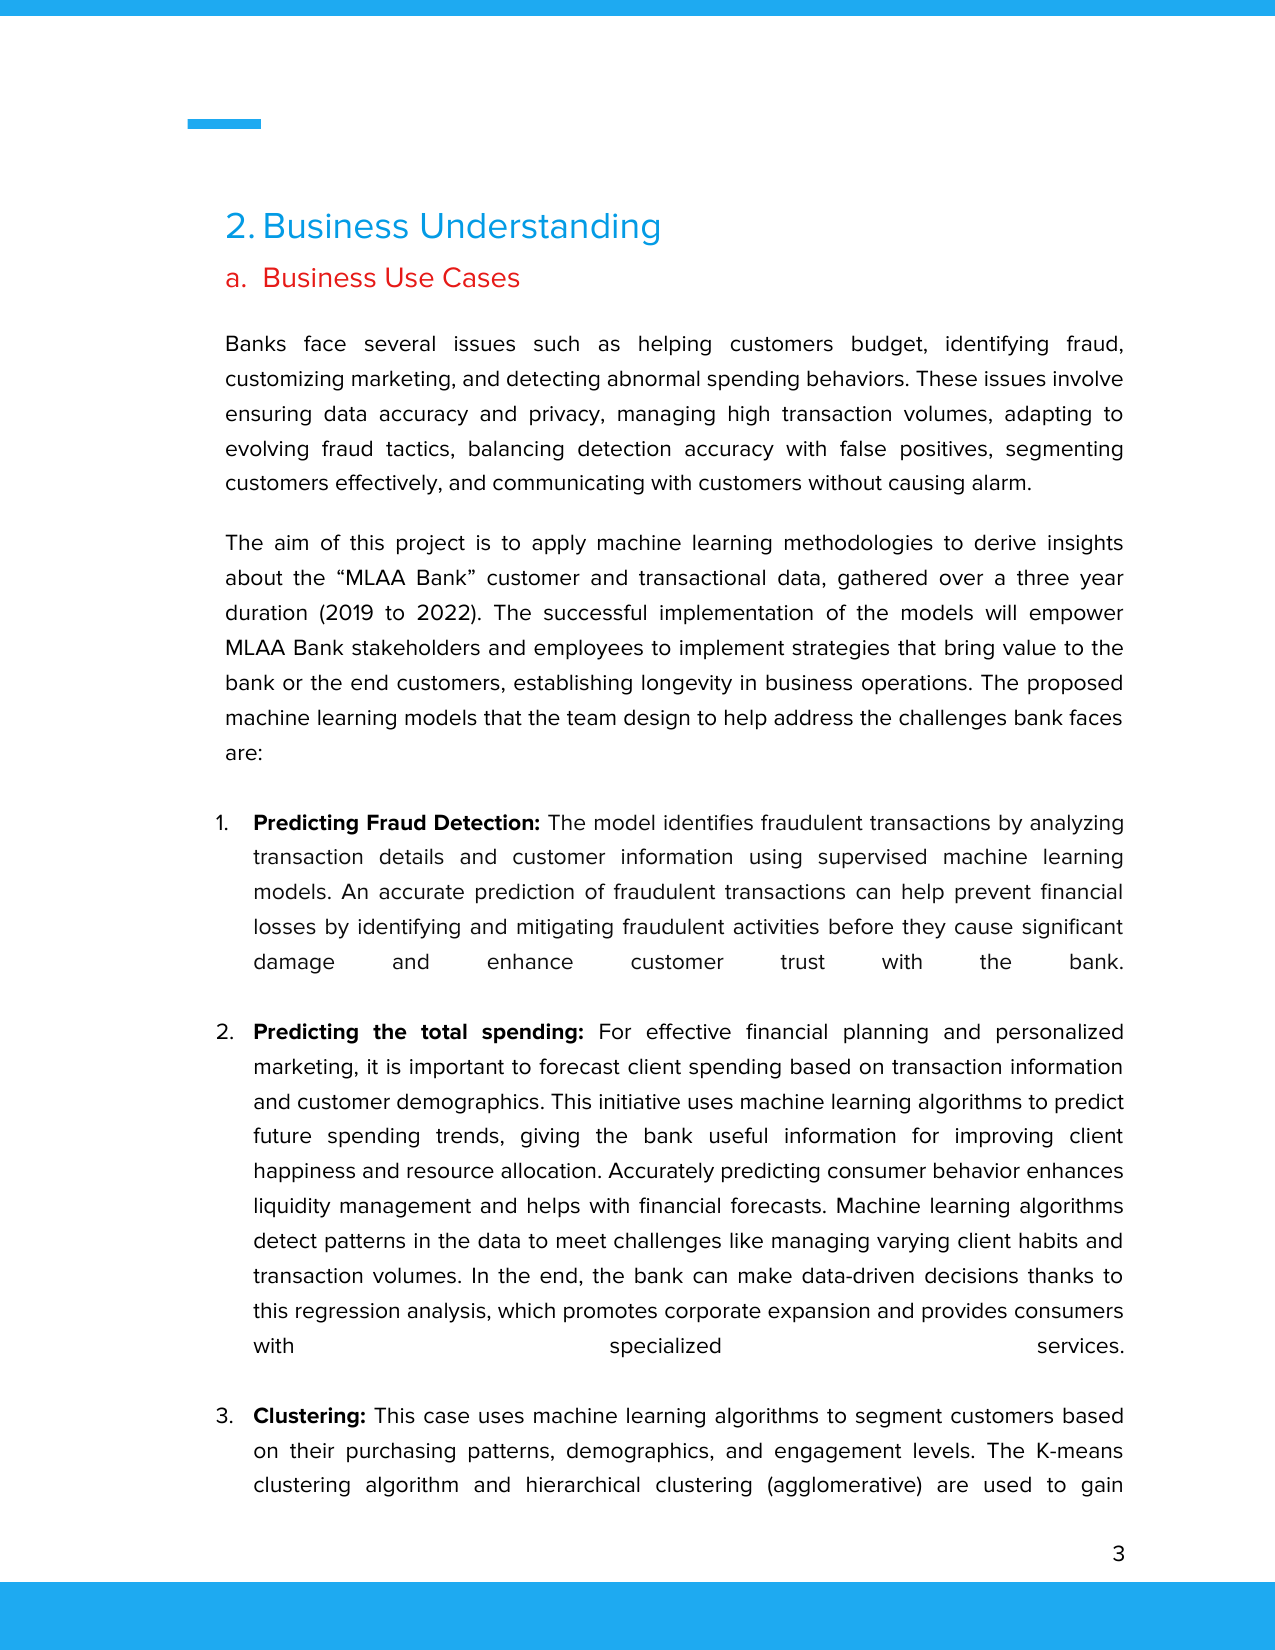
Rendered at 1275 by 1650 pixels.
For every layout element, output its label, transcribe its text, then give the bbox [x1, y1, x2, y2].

text The aim of this project is to apply machine learning methodologies to derive insights about the “MLAA Bank” customer and transactional data, gathered over a three year duration (2019 to 2022). The successful implementation of the models will empower MLAA Bank stakeholders and employees to implement strategies that bring value to the bank or the end customers, establishing longevity in business operations. The proposed machine learning models that the team design to help address the challenges bank faces are: [225, 530, 1125, 767]
list Predicting Fraud Detection: The model identifies fraudulent transactions by analyzing transaction details and customer information using supervised machine learning models. An accurate prediction of fraudulent transactions can help prevent financial losses by identifying and mitigating fraudulent activities before they cause significant damage and enhance customer trust with the bank. [216, 809, 1125, 1011]
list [216, 1402, 1125, 1500]
picture [0, 0, 1275, 16]
text Banks face several issues such as helping customers budget, identifying fraud, customizing marketing, and detecting abnormal spending behaviors. These issues involve ensuring data accuracy and privacy, managing high transaction volumes, adapting to evolving fraud tactics, balancing detection accuracy with false positives, segmenting customers effectively, and communicating with customers without causing alarm. [225, 330, 1125, 498]
picture [0, 1582, 1275, 1650]
picture [187, 119, 261, 129]
subtitle Business Understanding [225, 204, 1125, 249]
subtitle Business Use Cases [225, 261, 1125, 296]
list Predicting the total spending: For effective financial planning and personalized marketing, it is important to forecast client spending based on transaction information and customer demographics. This initiative uses machine learning algorithms to predict future spending trends, giving the bank useful information for improving client happiness and resource allocation. Accurately predicting consumer behavior enhances liquidity management and helps with financial forecasts. Machine learning algorithms detect patterns in the data to meet challenges like managing varying client habits and transaction volumes. In the end, the bank can make data-driven decisions thanks to this regression analysis, which promotes corporate expansion and provides consumers with specialized services. [216, 1018, 1125, 1395]
